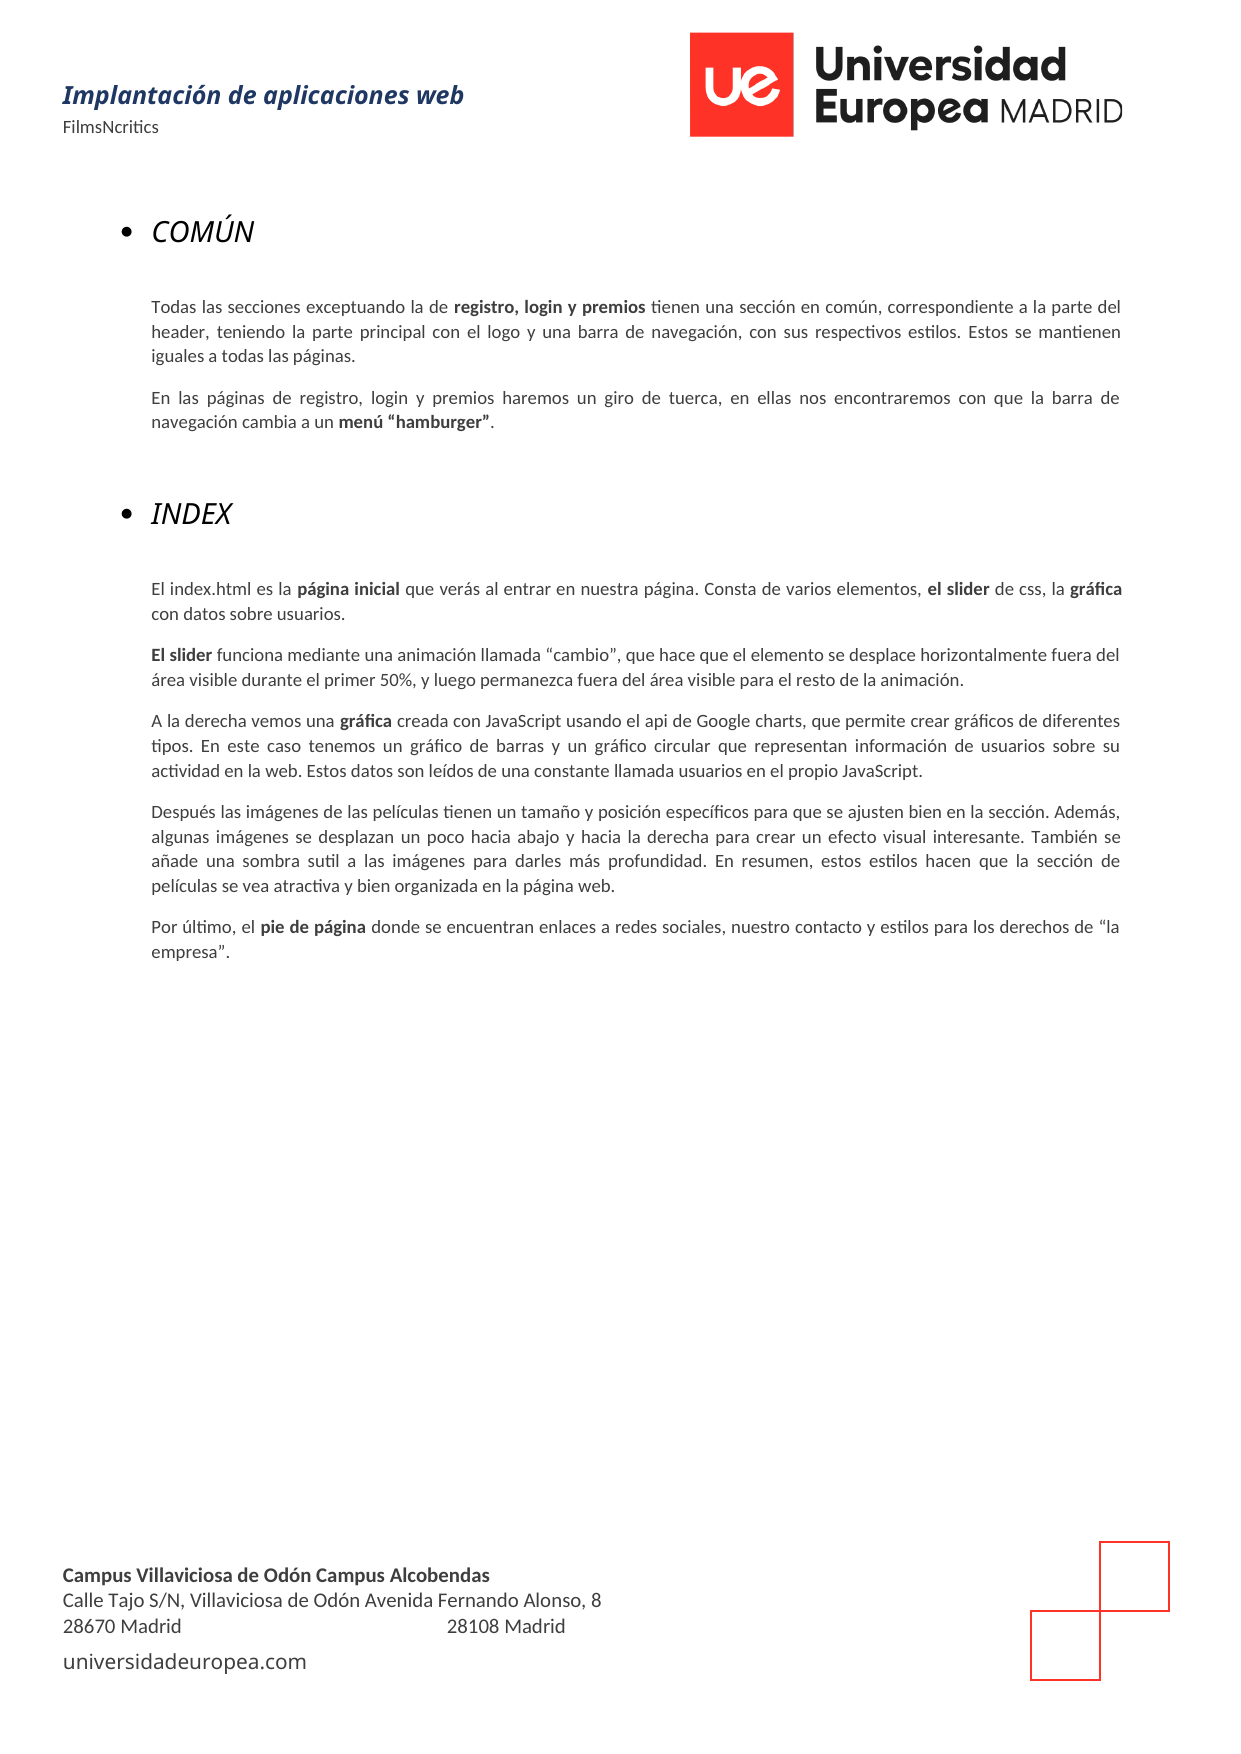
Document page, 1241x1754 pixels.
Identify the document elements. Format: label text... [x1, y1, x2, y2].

subtitle INDEX [122, 493, 1122, 533]
picture [690, 32, 1123, 137]
text En las páginas de registro, login y premios haremos un giro de tuerca, en ellas nos encontraremos con que la barra de navegación cambia a un menú “hamburger”. [151, 386, 1122, 433]
subtitle COMÚN [122, 211, 1122, 251]
text Después las imágenes de las películas tienen un tamaño y posición específicos para que se ajusten bien en la sección. Además, algunas imágenes se desplazan un poco hacia abajo y hacia la derecha para crear un efecto visual interesante. También se añade una sombra sutil a las imágenes para darles más profundidad. En resumen, estos estilos hacen que la sección de películas se vea atractiva y bien organizada en la página web. [151, 800, 1122, 897]
text A la derecha vemos una gráfica creada con JavaScript usando el api de Google charts, que permite crear gráficos de diferentes tipos. En este caso tenemos un gráfico de barras y un gráfico circular que representan información de usuarios sobre su actividad en la web. Estos datos son leídos de una constante llamada usuarios en el propio JavaScript. [151, 709, 1122, 782]
text Todas las secciones exceptuando la de registro, login y premios tienen una sección en común, correspondiente a la parte del header, teniendo la parte principal con el logo y una barra de navegación, con sus respectivos estilos. Estos se mantienen iguales a todas las páginas. [151, 295, 1122, 367]
text El index.html es la página inicial que verás al entrar en nuestra página. Consta de varios elementos, el slider de css, la gráfica con datos sobre usuarios. [151, 577, 1122, 625]
text Por último, el pie de página donde se encuentran enlaces a redes sociales, nuestro contacto y estilos para los derechos de “la empresa”. [151, 916, 1122, 963]
text El slider funciona mediante una animación llamada “cambio”, que hace que el elemento se desplace horizontalmente fuera del área visible durante el primer 50%, y luego permanezca fuera del área visible para el resto de la animación. [151, 643, 1122, 691]
